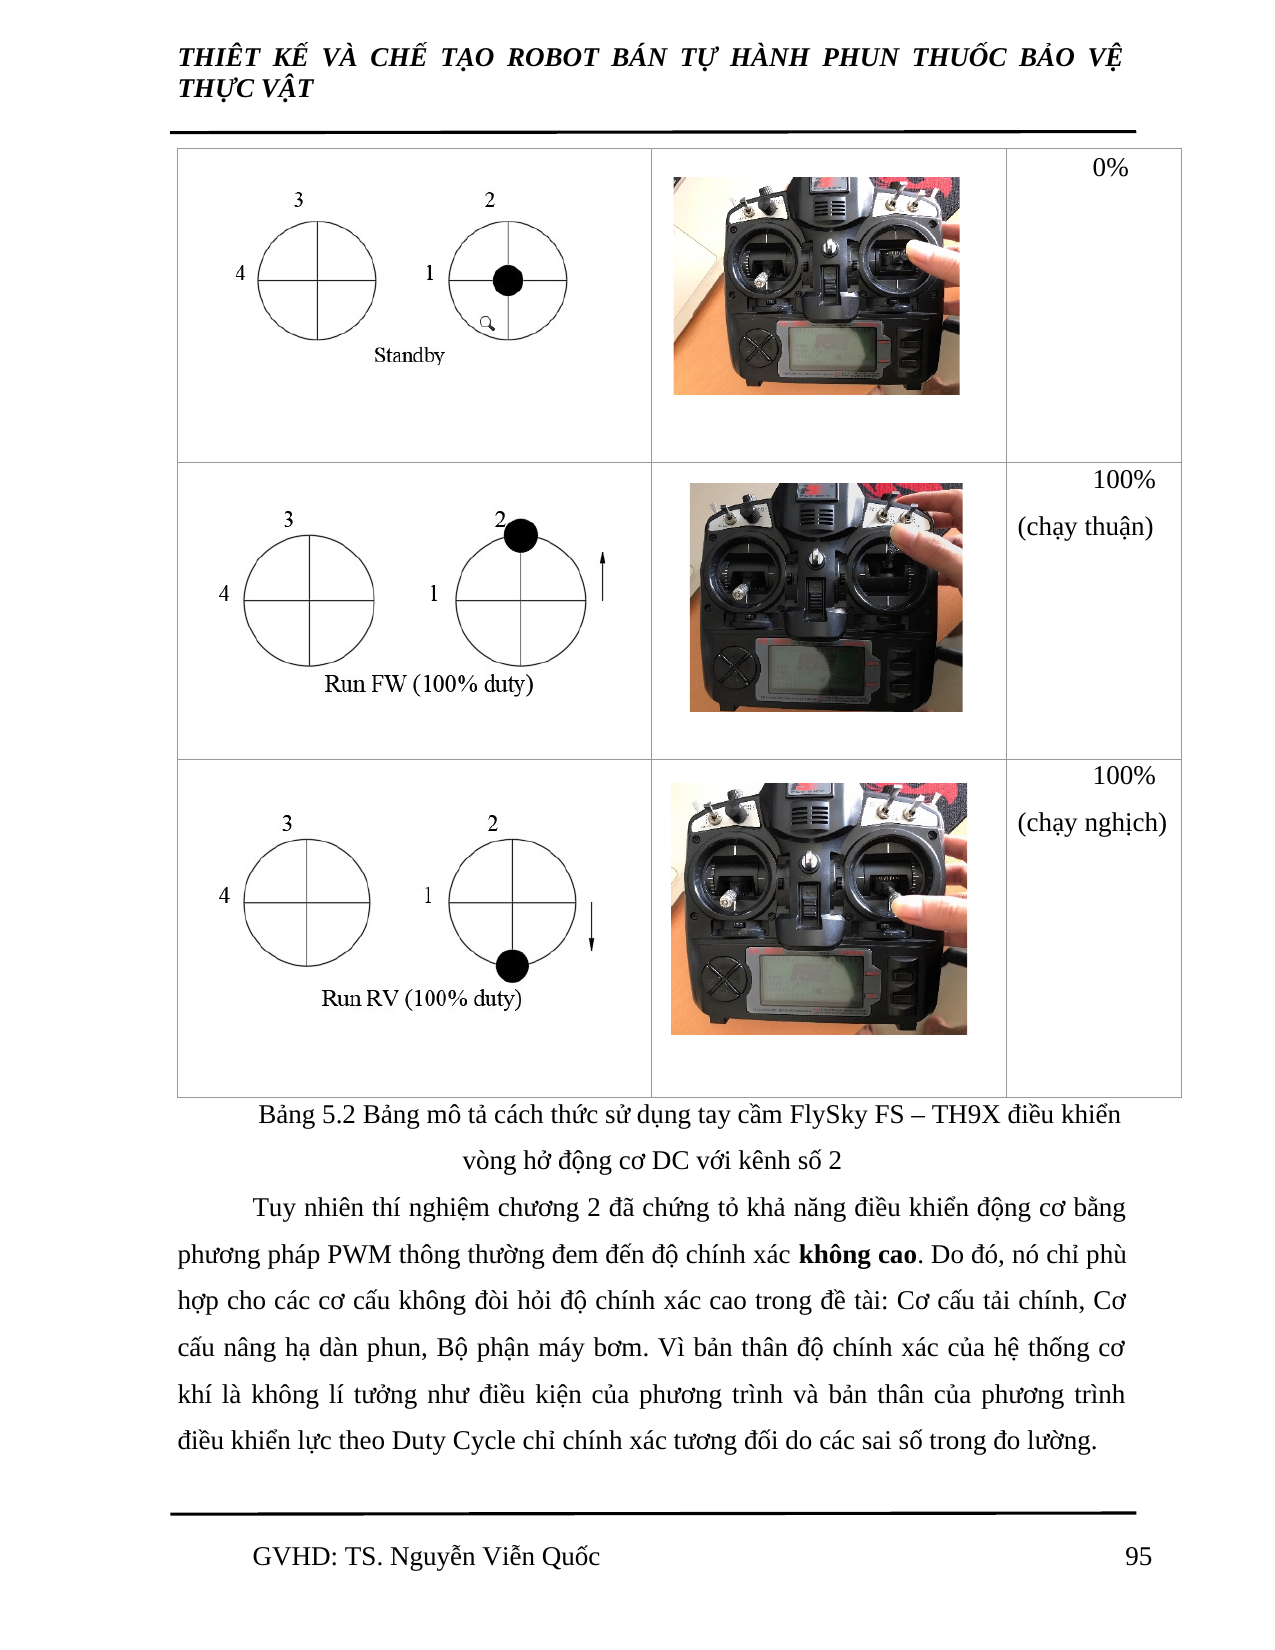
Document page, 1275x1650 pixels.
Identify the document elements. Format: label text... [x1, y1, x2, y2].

picture [201, 794, 627, 1015]
subtitle Bảng 5.2 Bảng mô tả cách thức sử dụng tay cầm FlySky FS – TH9X điều khiển vòng hở động cơ DC với kênh số 2 [177, 1098, 1127, 1176]
picture [198, 488, 638, 697]
table_cell [178, 760, 651, 1097]
picture [672, 177, 960, 393]
table_cell 100% (chạy thuận) [1007, 463, 1181, 758]
picture [689, 483, 963, 712]
table_cell 100% (chạy nghịch) [1007, 760, 1181, 1097]
picture [671, 783, 968, 1035]
table_cell [652, 149, 1006, 462]
table_cell [652, 463, 1006, 758]
table_cell 0% [1007, 149, 1181, 462]
table_cell [652, 760, 1006, 1097]
table_cell [178, 149, 651, 462]
table_cell [178, 463, 651, 758]
picture [216, 181, 611, 365]
text Tuy nhiên thí nghiệm chương 2 đã chứng tỏ khả năng điều khiển động cơ bằng phương pháp PWM thông thường đem đến độ chính xác không cao. Do đó, nó chỉ phù hợp cho các cơ cấu không đòi hỏi độ chính xác cao trong đề tài: Cơ cấu tải chính, Cơ cấu nâng hạ dàn phun, Bộ phận máy bơm. Vì bản thân độ chính xác của hệ thống cơ khí là không lí tưởng như điều kiện của phương trình và bản thân của phương trình điều khiển lực theo Duty Cycle chỉ chính xác tương đối do các sai số trong đo lường. [177, 1191, 1127, 1456]
